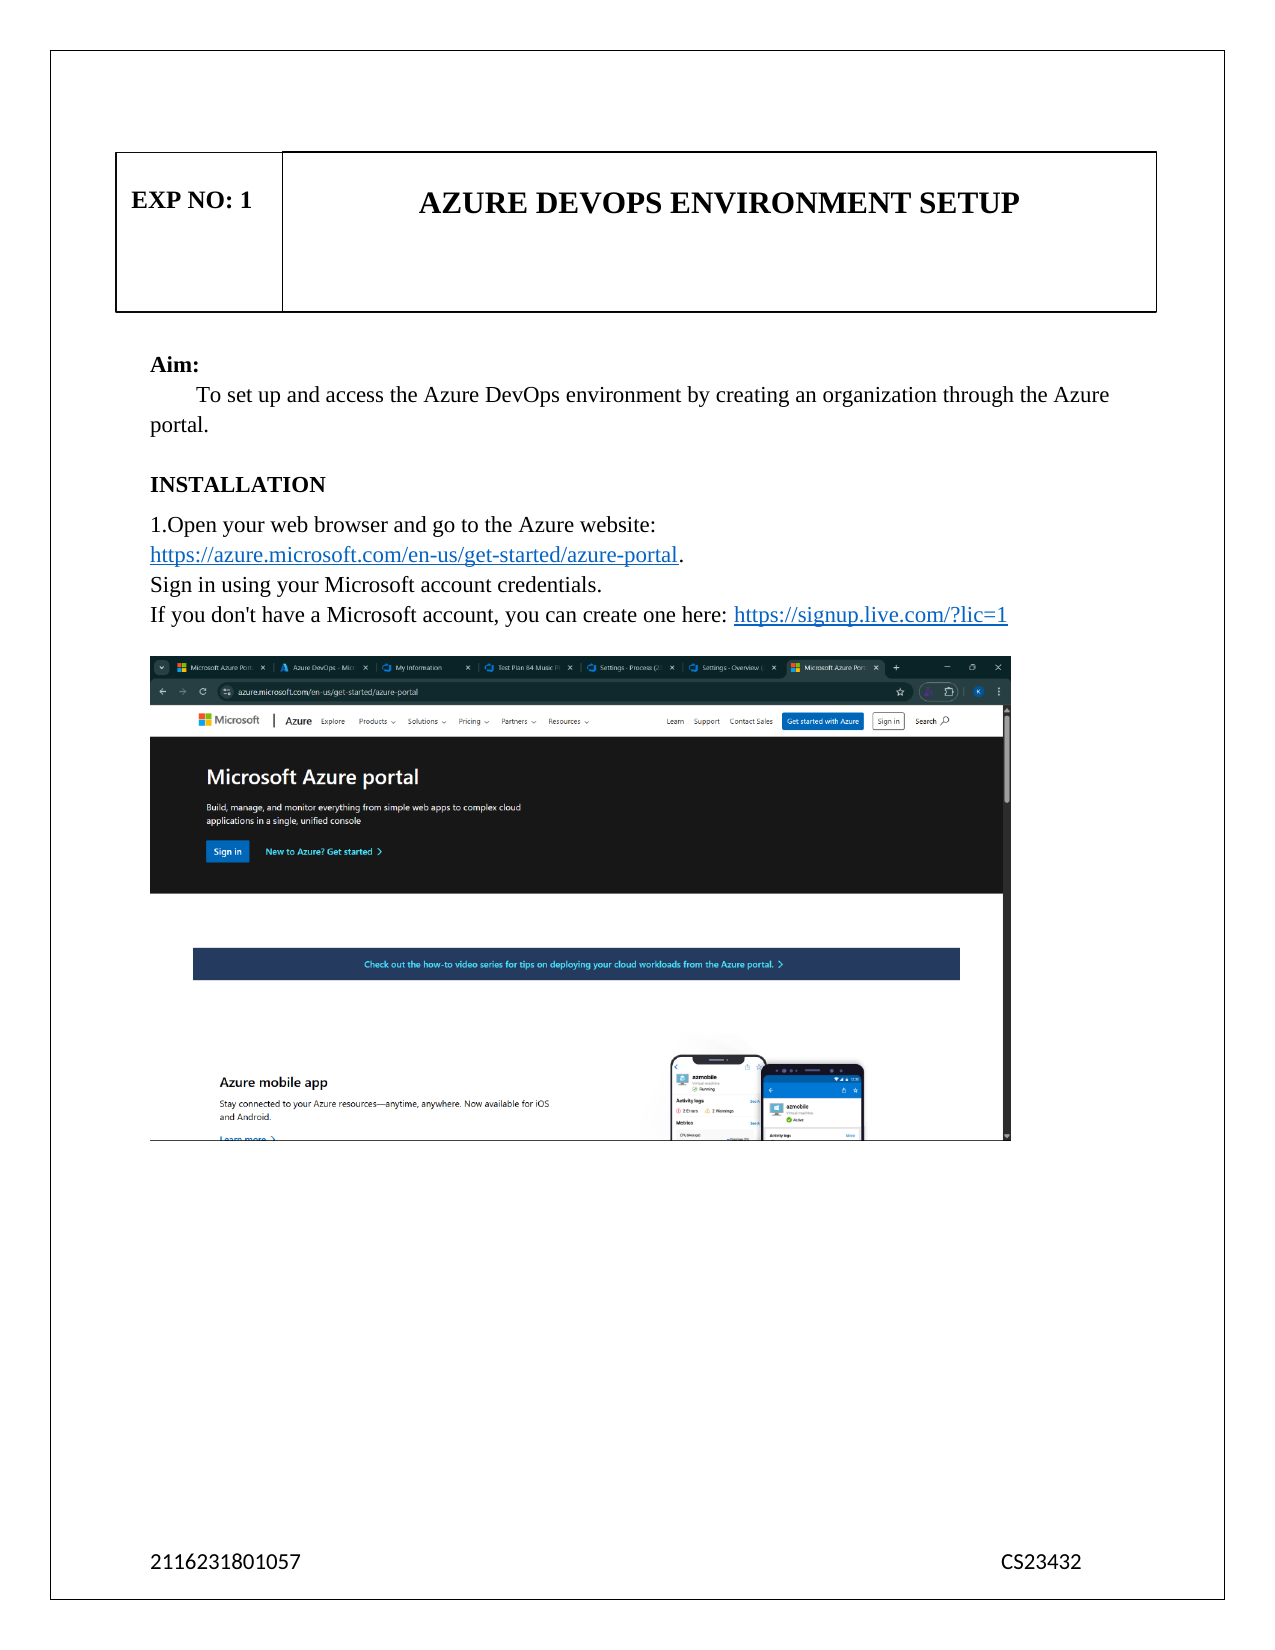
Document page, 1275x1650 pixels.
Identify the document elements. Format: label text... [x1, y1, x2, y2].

text To set up and access the Azure DevOps environment by creating an organization through the Azure portal. [150, 381, 1125, 437]
text Aim: [150, 351, 1125, 377]
text 1.Open your web browser and go to the Azure website: https://azure.microsoft.com/en-us/get-started/azure-portal. Sign in using your Microsoft account credentials. If you don't have a Microsoft account, you can create one here: https://signup.live.com/?lic=1 [150, 511, 1125, 628]
text INSTALLATION [150, 471, 1125, 498]
picture [150, 656, 1011, 1141]
